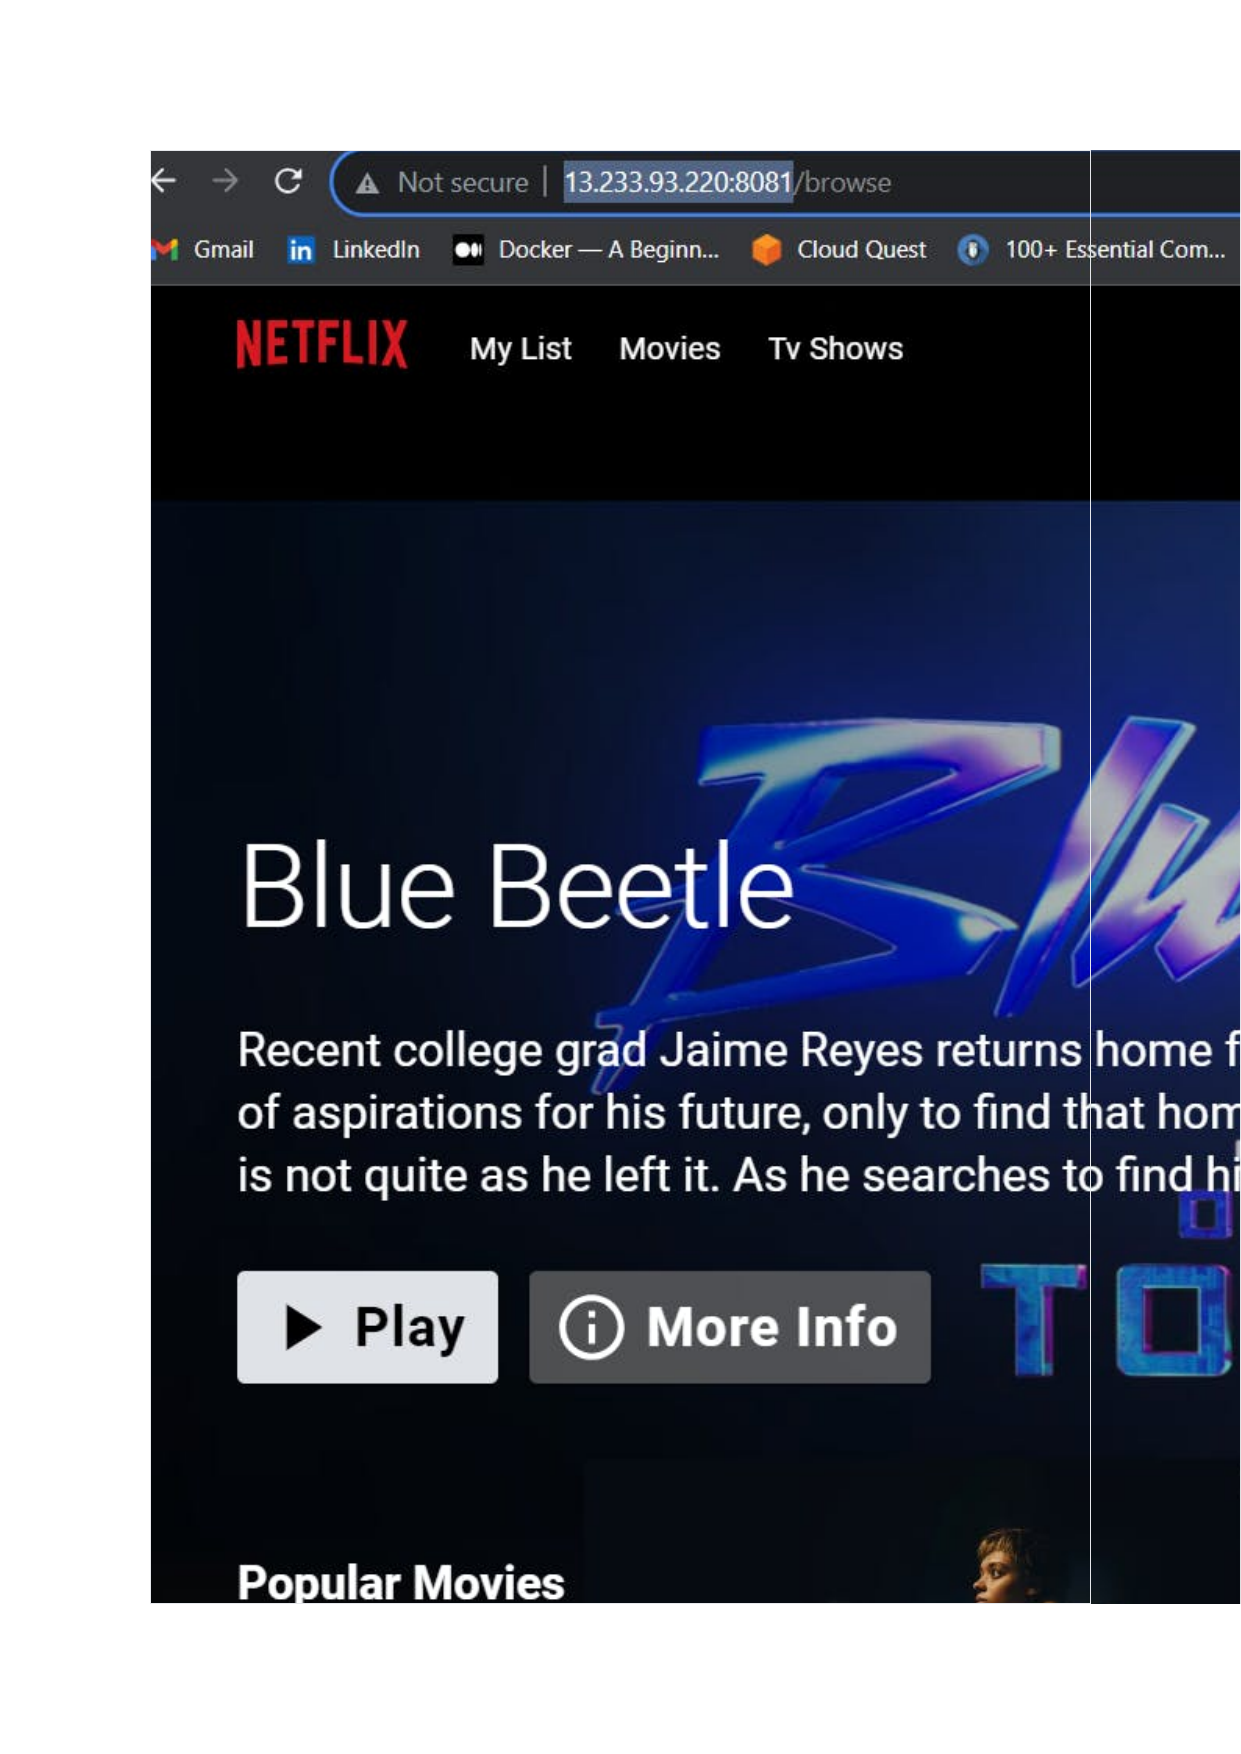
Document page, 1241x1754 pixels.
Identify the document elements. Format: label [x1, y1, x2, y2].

picture [151, 151, 1090, 1603]
picture [1091, 150, 1241, 1604]
